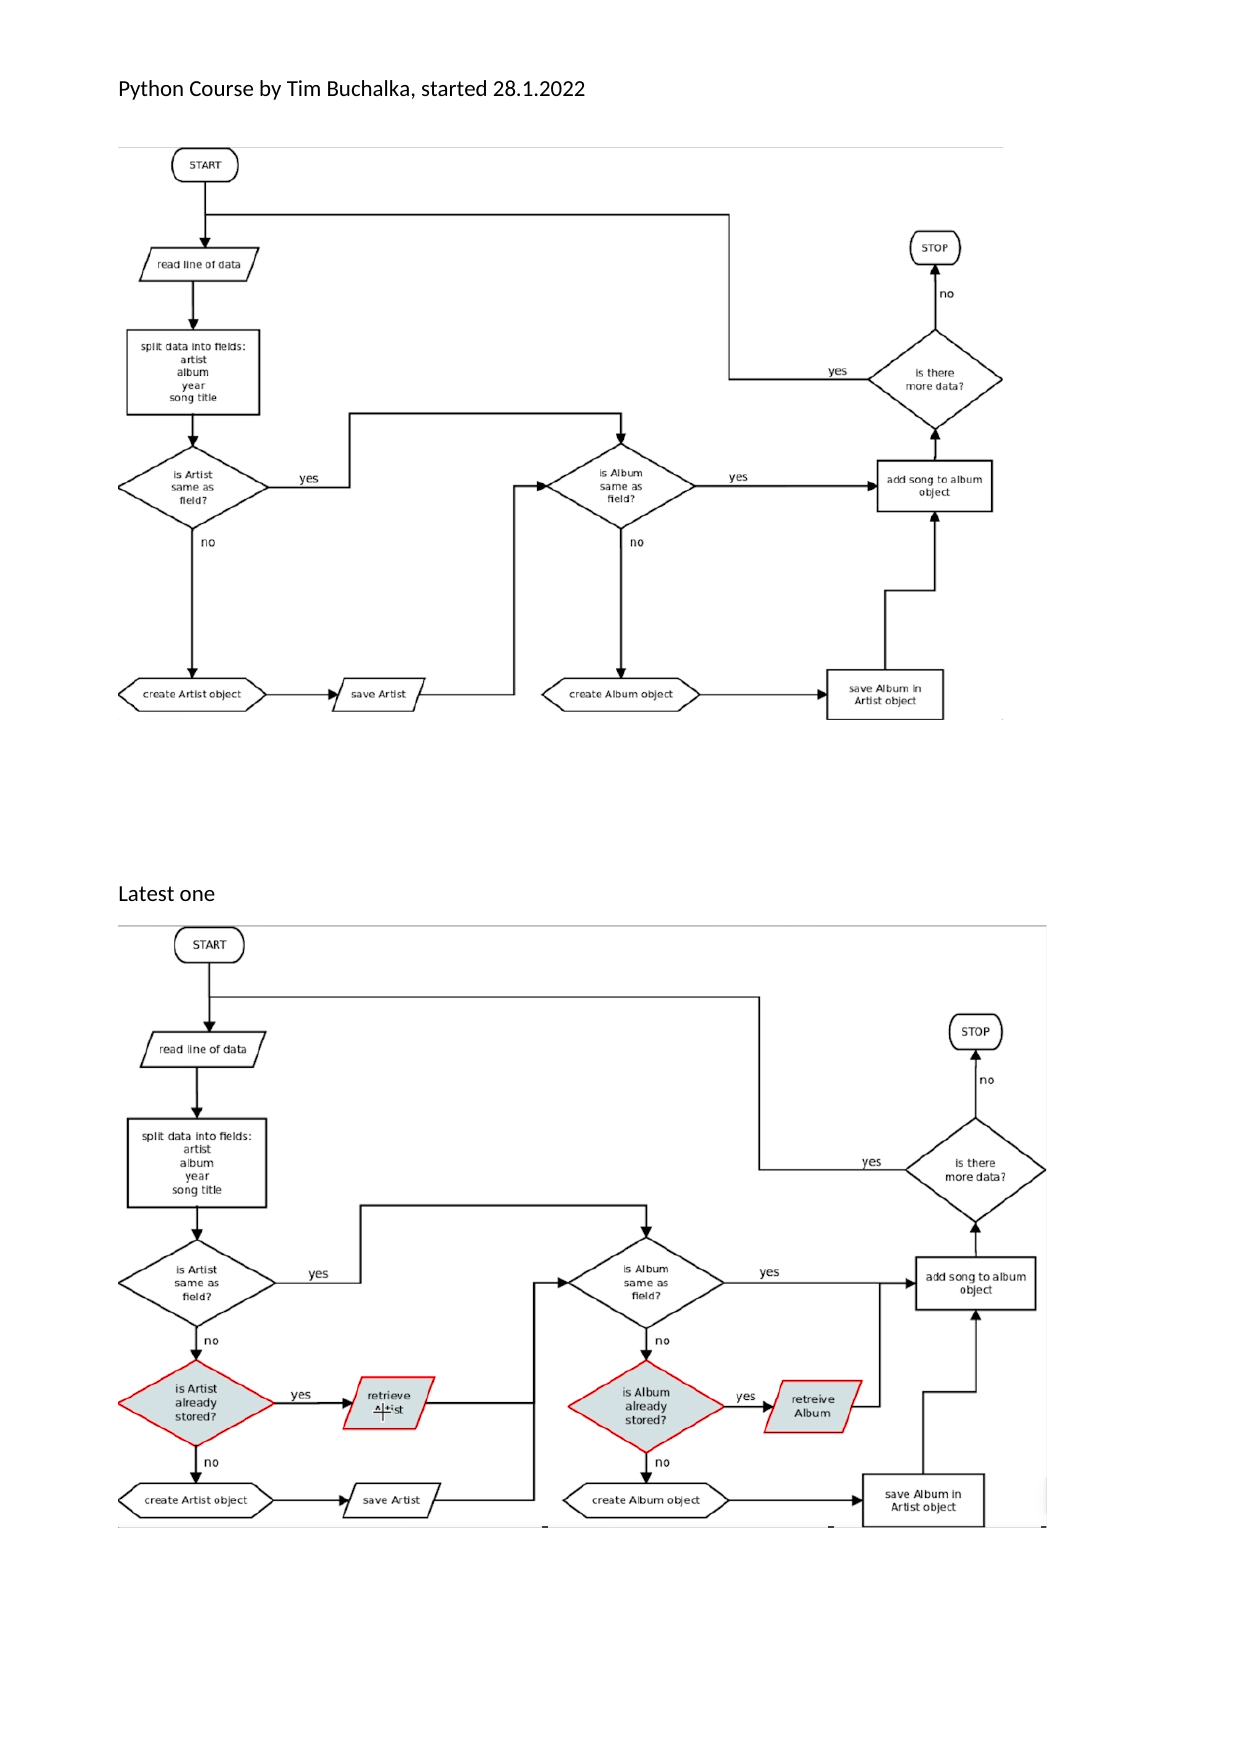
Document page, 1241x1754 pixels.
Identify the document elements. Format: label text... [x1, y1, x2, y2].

text Latest one [118, 879, 1122, 907]
picture [118, 925, 1047, 1528]
picture [118, 147, 1003, 720]
